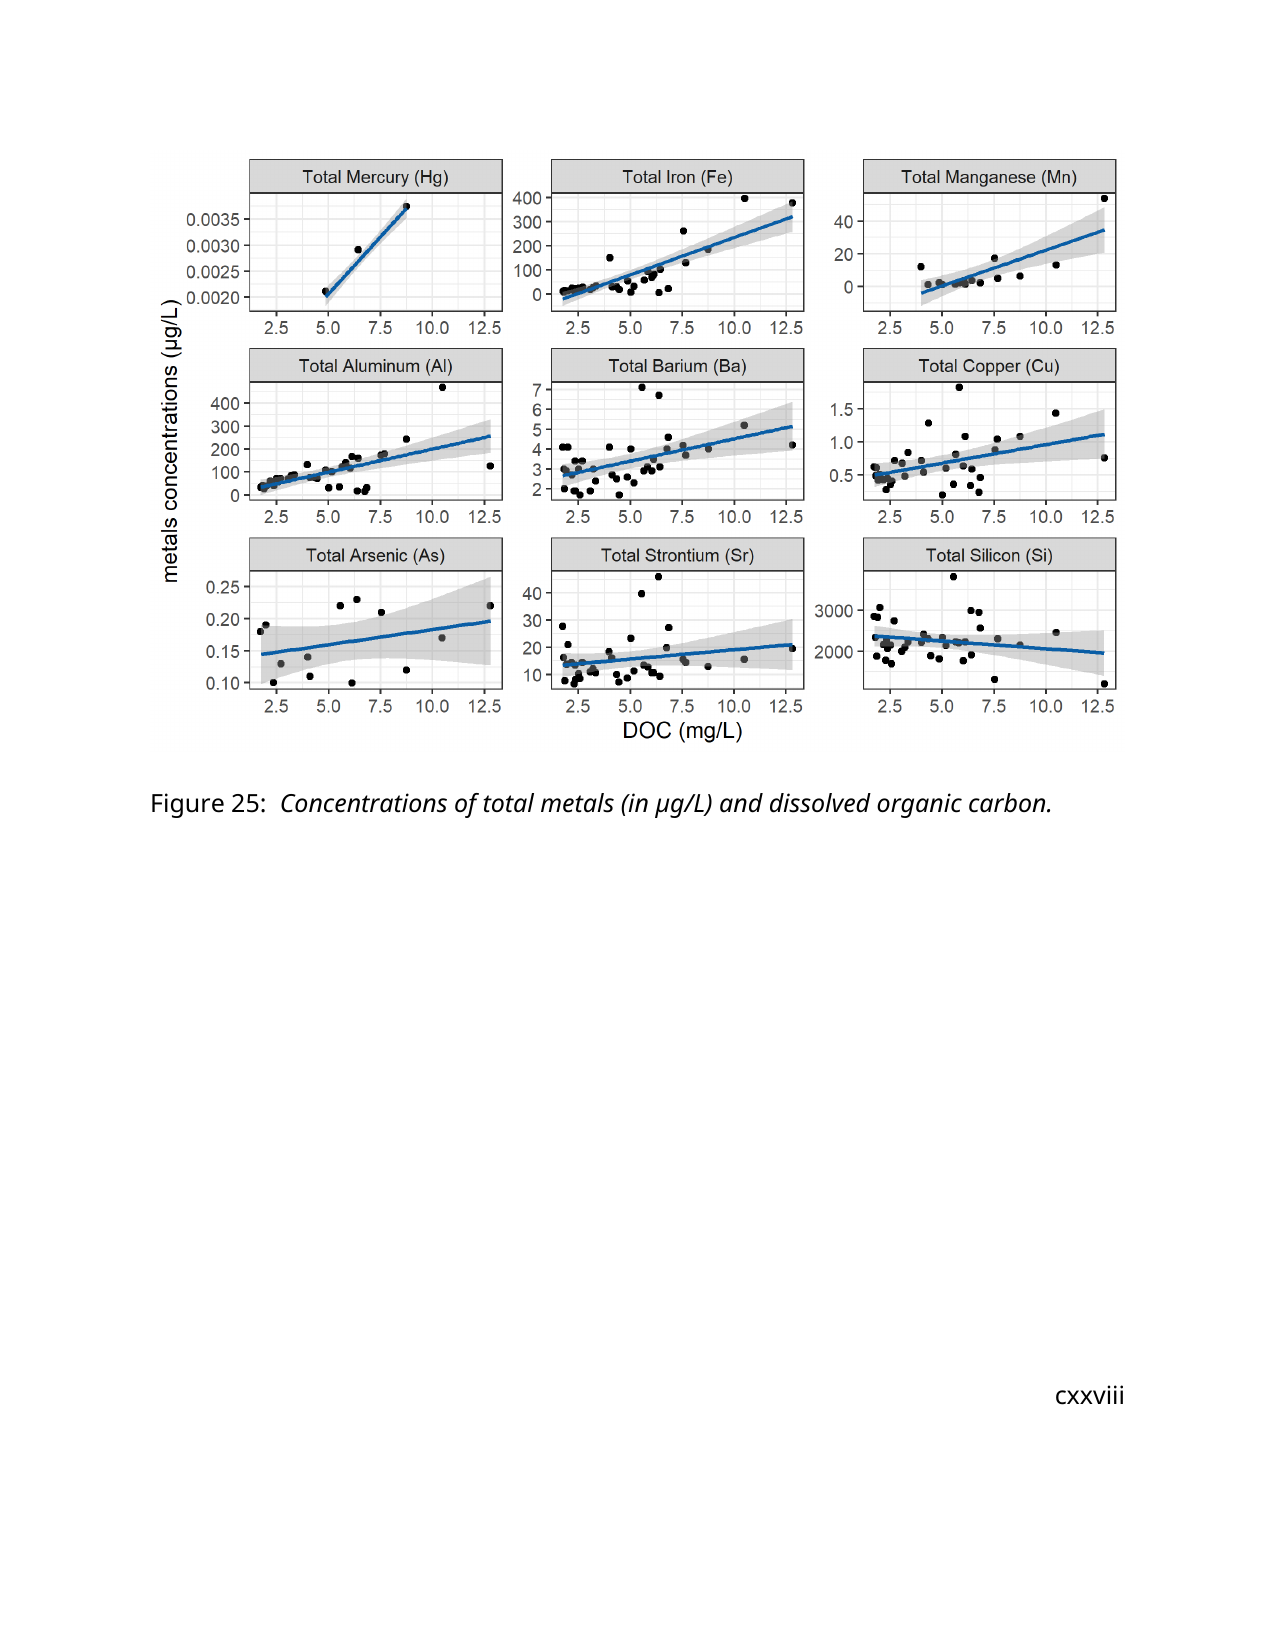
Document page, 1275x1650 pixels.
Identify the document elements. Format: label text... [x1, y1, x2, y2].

text Figure 25: Concentrations of total metals (in µg/L) and dissolved organic carbon. [150, 786, 1125, 820]
picture [150, 150, 1125, 752]
